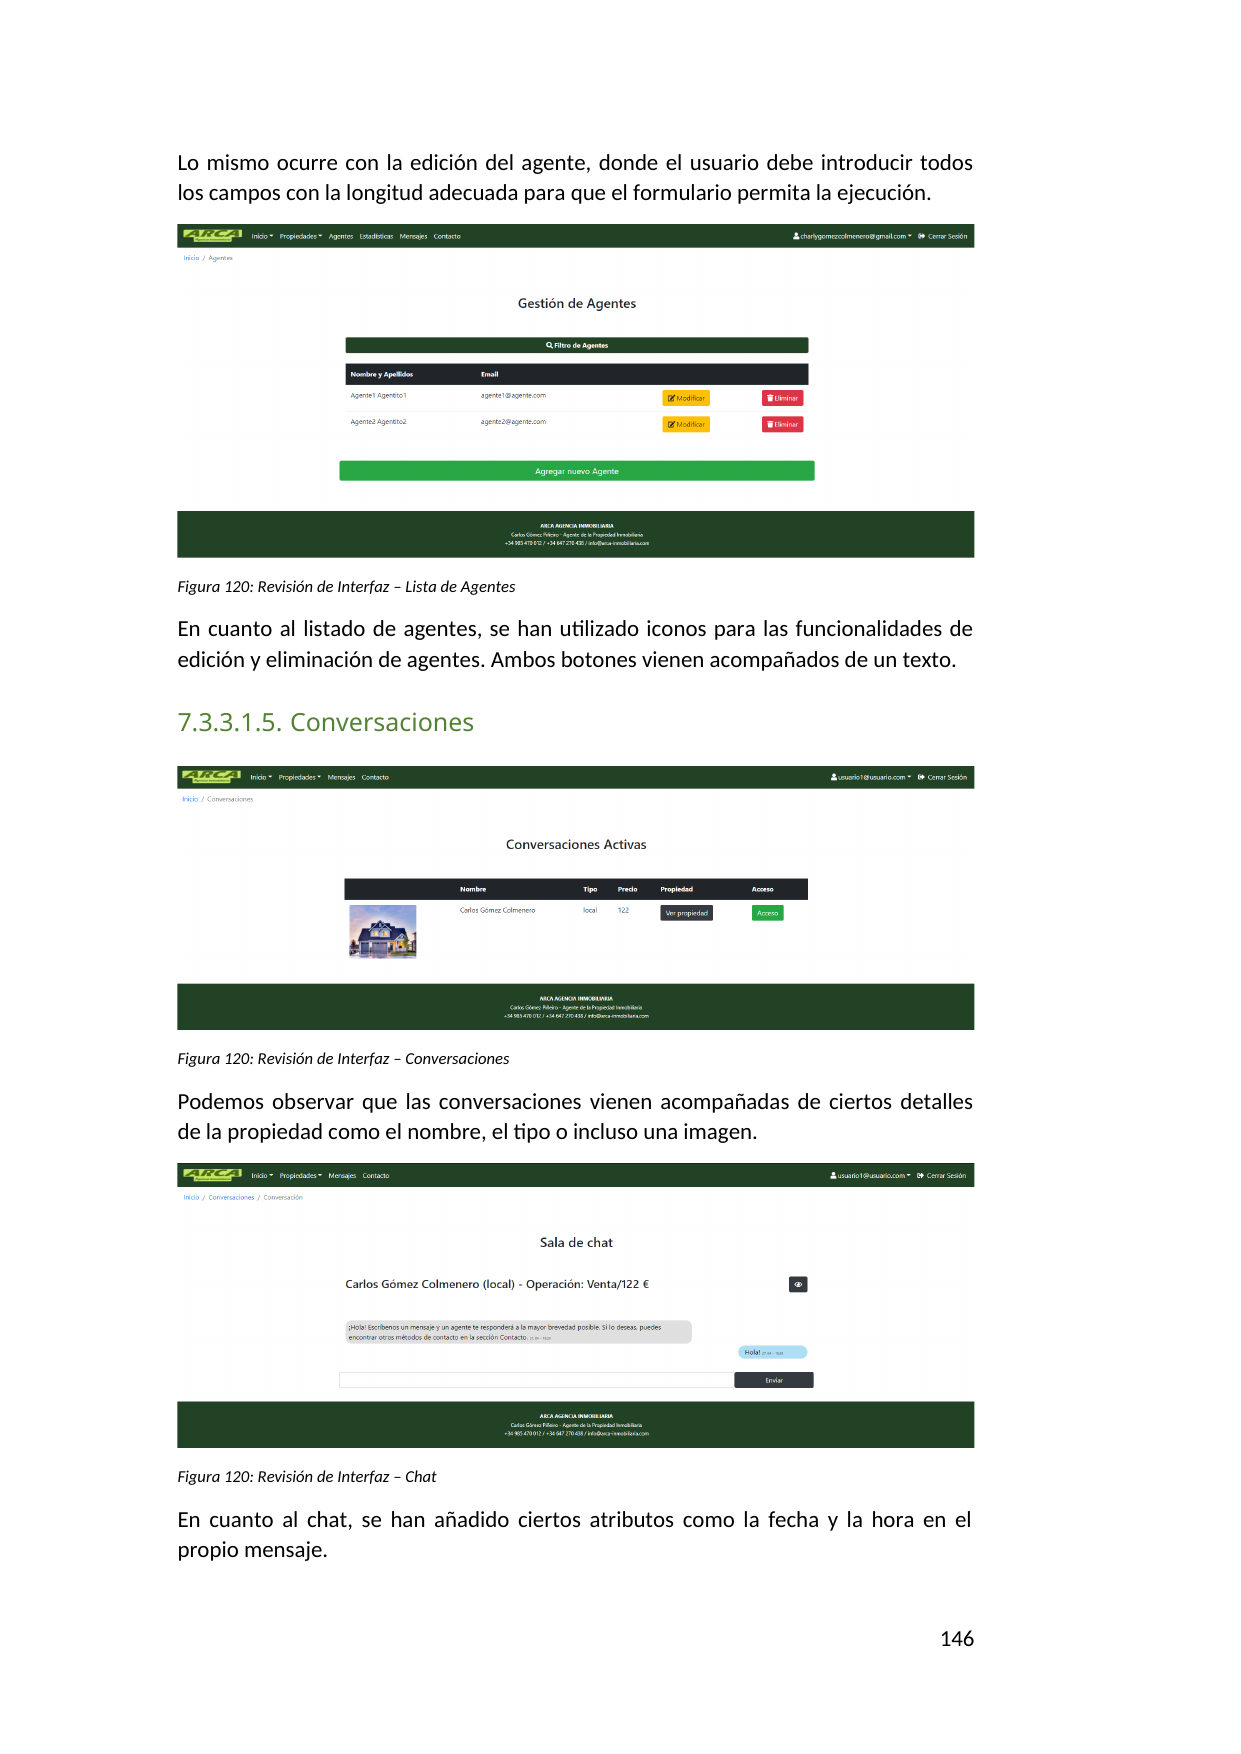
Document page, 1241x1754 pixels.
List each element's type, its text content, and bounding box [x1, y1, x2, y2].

picture [177, 766, 975, 1030]
text Figura 120: Revisión de Interfaz – Chat [177, 1466, 974, 1487]
picture [177, 224, 975, 558]
text Podemos observar que las conversaciones vienen acompañadas de ciertos detalles de la propiedad como el nombre, el tipo o incluso una imagen. [177, 1087, 974, 1145]
picture [177, 1163, 975, 1448]
text En cuanto al listado de agentes, se han utilizado iconos para las funcionalidades de edición y eliminación de agentes. Ambos botones vienen acompañados de un texto. [177, 614, 974, 673]
text Figura 120: Revisión de Interfaz – Conversaciones [177, 1048, 974, 1069]
text Figura 120: Revisión de Interfaz – Lista de Agentes [177, 576, 974, 596]
text En cuanto al chat, se han añadido ciertos atributos como la fecha y la hora en el propio mensaje. [177, 1505, 974, 1563]
subtitle Conversaciones [177, 704, 974, 738]
text Lo mismo ocurre con la edición del agente, donde el usuario debe introducir todos los campos con la longitud adecuada para que el formulario permita la ejecución. [177, 148, 974, 206]
